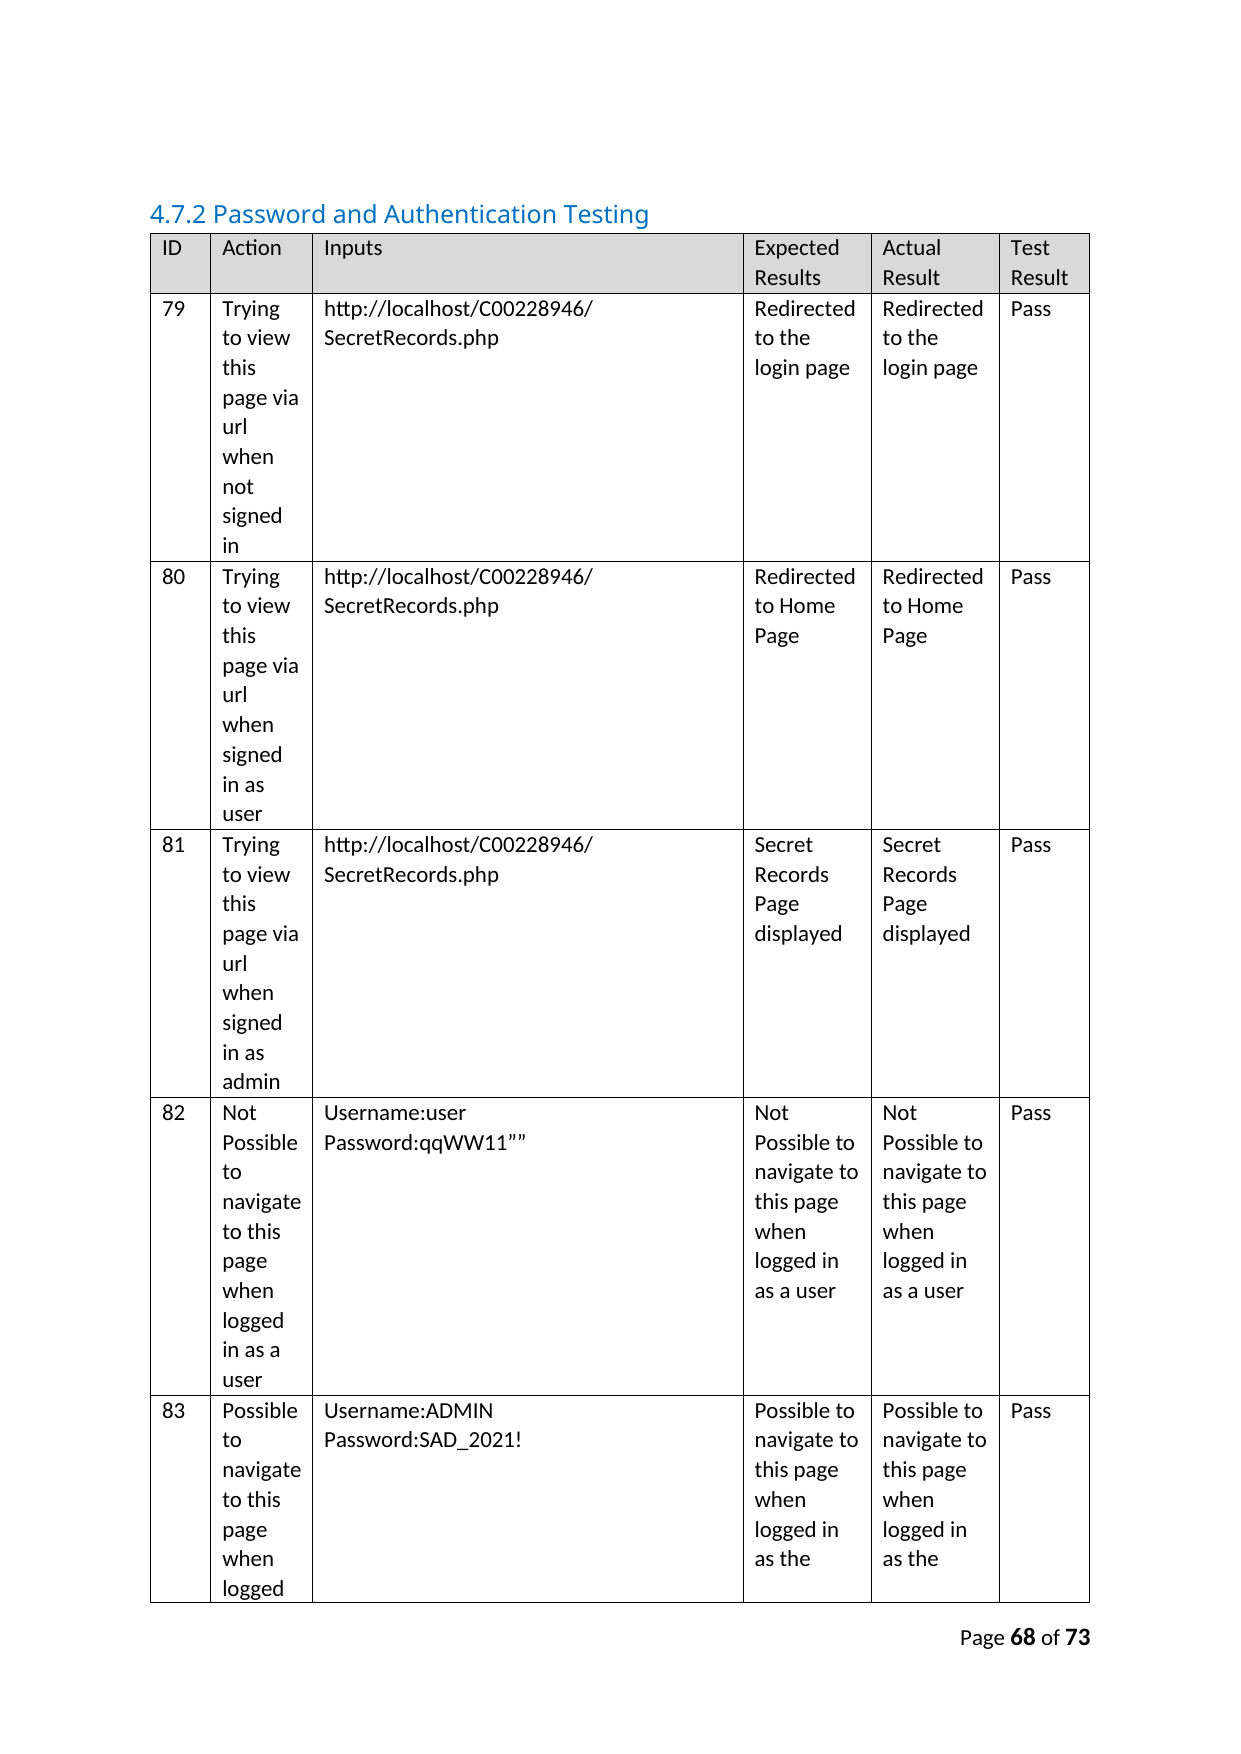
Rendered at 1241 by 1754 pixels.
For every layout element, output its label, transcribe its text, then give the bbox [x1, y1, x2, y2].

table_cell http://localhost/C00228946/ SecretRecords.php [313, 562, 743, 829]
table_cell 80 [151, 562, 210, 829]
table_cell 83 [151, 1396, 210, 1602]
table_header Expected Results [744, 234, 871, 293]
table_cell 79 [151, 294, 210, 561]
table_header Action [211, 234, 312, 293]
table_cell Pass [1000, 562, 1089, 829]
table_cell Secret Records Page displayed [872, 830, 999, 1097]
table_cell Trying to view this page via url when signed in as admin [211, 830, 312, 1097]
table_cell http://localhost/C00228946/ SecretRecords.php [313, 830, 743, 1097]
table_cell Pass [1000, 830, 1089, 1097]
table_cell Redirected to Home Page [872, 562, 999, 829]
table_cell Redirected to Home Page [744, 562, 871, 829]
table_cell Trying to view this page via url when not signed in [211, 294, 312, 561]
table_cell 81 [151, 830, 210, 1097]
subtitle 4.7.2 Password and Authentication Testing [150, 196, 1090, 230]
table_cell Username:user Password:qqWW11”” [313, 1098, 743, 1395]
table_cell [744, 1396, 871, 1602]
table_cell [872, 1396, 999, 1602]
table_cell Not Possible to navigate to this page when logged in as a user [744, 1098, 871, 1395]
table_cell Pass [1000, 294, 1089, 561]
table_cell Pass [1000, 1098, 1089, 1395]
table_header Actual Result [872, 234, 999, 293]
table_cell Redirected to the login page [872, 294, 999, 561]
table_cell Secret Records Page displayed [744, 830, 871, 1097]
table_cell Not Possible to navigate to this page when logged in as a user [872, 1098, 999, 1395]
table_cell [211, 1396, 312, 1602]
table_header ID [151, 234, 210, 293]
table_header Inputs [313, 234, 743, 293]
table_cell http://localhost/C00228946/ SecretRecords.php [313, 294, 743, 561]
table_cell Pass [1000, 1396, 1089, 1602]
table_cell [313, 1396, 743, 1602]
table_cell Trying to view this page via url when signed in as user [211, 562, 312, 829]
table_cell 82 [151, 1098, 210, 1395]
table_cell Redirected to the login page [744, 294, 871, 561]
table_header Test Result [1000, 234, 1089, 293]
table_cell Not Possible to navigate to this page when logged in as a user [211, 1098, 312, 1395]
